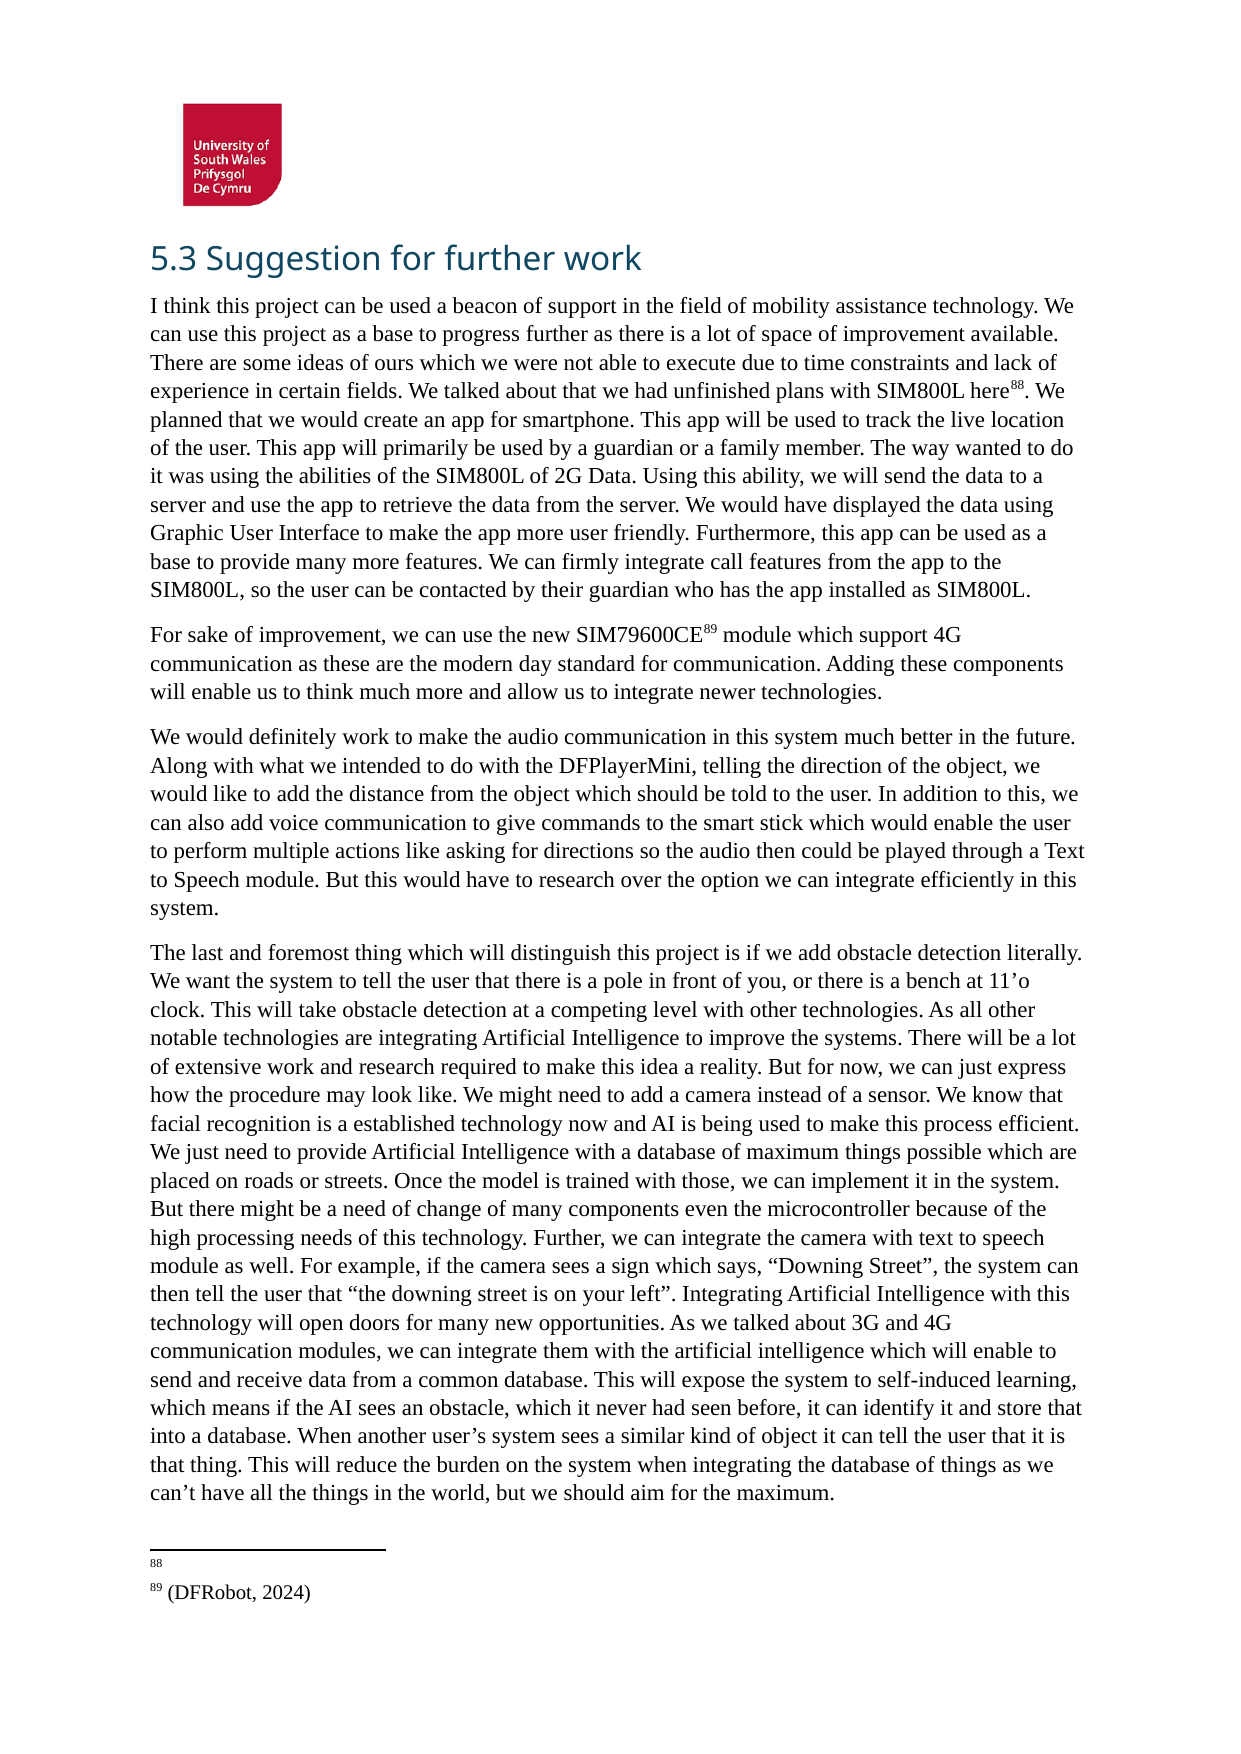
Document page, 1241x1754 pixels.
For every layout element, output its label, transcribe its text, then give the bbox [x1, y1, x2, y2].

subtitle 5.3 Suggestion for further work [150, 235, 1090, 280]
text The last and foremost thing which will distinguish this project is if we add obstacle detection literally. We want the system to tell the user that there is a pole in front of you, or there is a bench at 11’o clock. This will take obstacle detection at a competing level with other technologies. As all other notable technologies are integrating Artificial Intelligence to improve the systems. There will be a lot of extensive work and research required to make this idea a reality. But for now, we can just express how the procedure may look like. We might need to add a camera instead of a sensor. We know that facial recognition is a established technology now and AI is being used to make this process efficient. We just need to provide Artificial Intelligence with a database of maximum things possible which are placed on roads or streets. Once the model is trained with those, we can implement it in the system. But there might be a need of change of many components even the microcontroller because of the high processing needs of this technology. Further, we can integrate the camera with text to speech module as well. For example, if the camera sees a sign which says, “Downing Street”, the system can then tell the user that “the downing street is on your left”. Integrating Artificial Intelligence with this technology will open doors for many new opportunities. As we talked about 3G and 4G communication modules, we can integrate them with the artificial intelligence which will enable to send and receive data from a common database. This will expose the system to self-induced learning, which means if the AI sees an obstacle, which it never had seen before, it can identify it and store that into a database. When another user’s system sees a similar kind of object it can tell the user that it is that thing. This will reduce the burden on the system when integrating the database of things as we can’t have all the things in the world, but we should aim for the maximum. [150, 939, 1090, 1506]
text For sake of improvement, we can use the new SIM79600CE module which support 4G communication as these are the modern day standard for communication. Adding these components will enable us to think much more and allow us to integrate newer technologies. [150, 621, 1090, 705]
picture [150, 73, 311, 235]
text We would definitely work to make the audio communication in this system much better in the future. Along with what we intended to do with the DFPlayerMini, telling the direction of the object, we would like to add the distance from the object which should be told to the user. In addition to this, we can also add voice communication to give commands to the smart stick which would enable the user to perform multiple actions like asking for directions so the audio then could be played through a Text to Speech module. But this would have to research over the option we can integrate efficiently in this system. [150, 723, 1090, 920]
text I think this project can be used a beacon of support in the field of mobility assistance technology. We can use this project as a base to progress further as there is a lot of space of improvement available. There are some ideas of ours which we were not able to execute due to time constraints and lack of experience in certain fields. We talked about that we had unfinished plans with SIM800L here. We planned that we would create an app for smartphone. This app will be used to track the live location of the user. This app will primarily be used by a guardian or a family member. The way wanted to do it was using the abilities of the SIM800L of 2G Data. Using this ability, we will send the data to a server and use the app to retrieve the data from the server. We would have displayed the data using Graphic User Interface to make the app more user friendly. Furthermore, this app can be used as a base to provide many more features. We can firmly integrate call features from the app to the SIM800L, so the user can be contacted by their guardian who has the app installed as SIM800L. [150, 292, 1090, 603]
